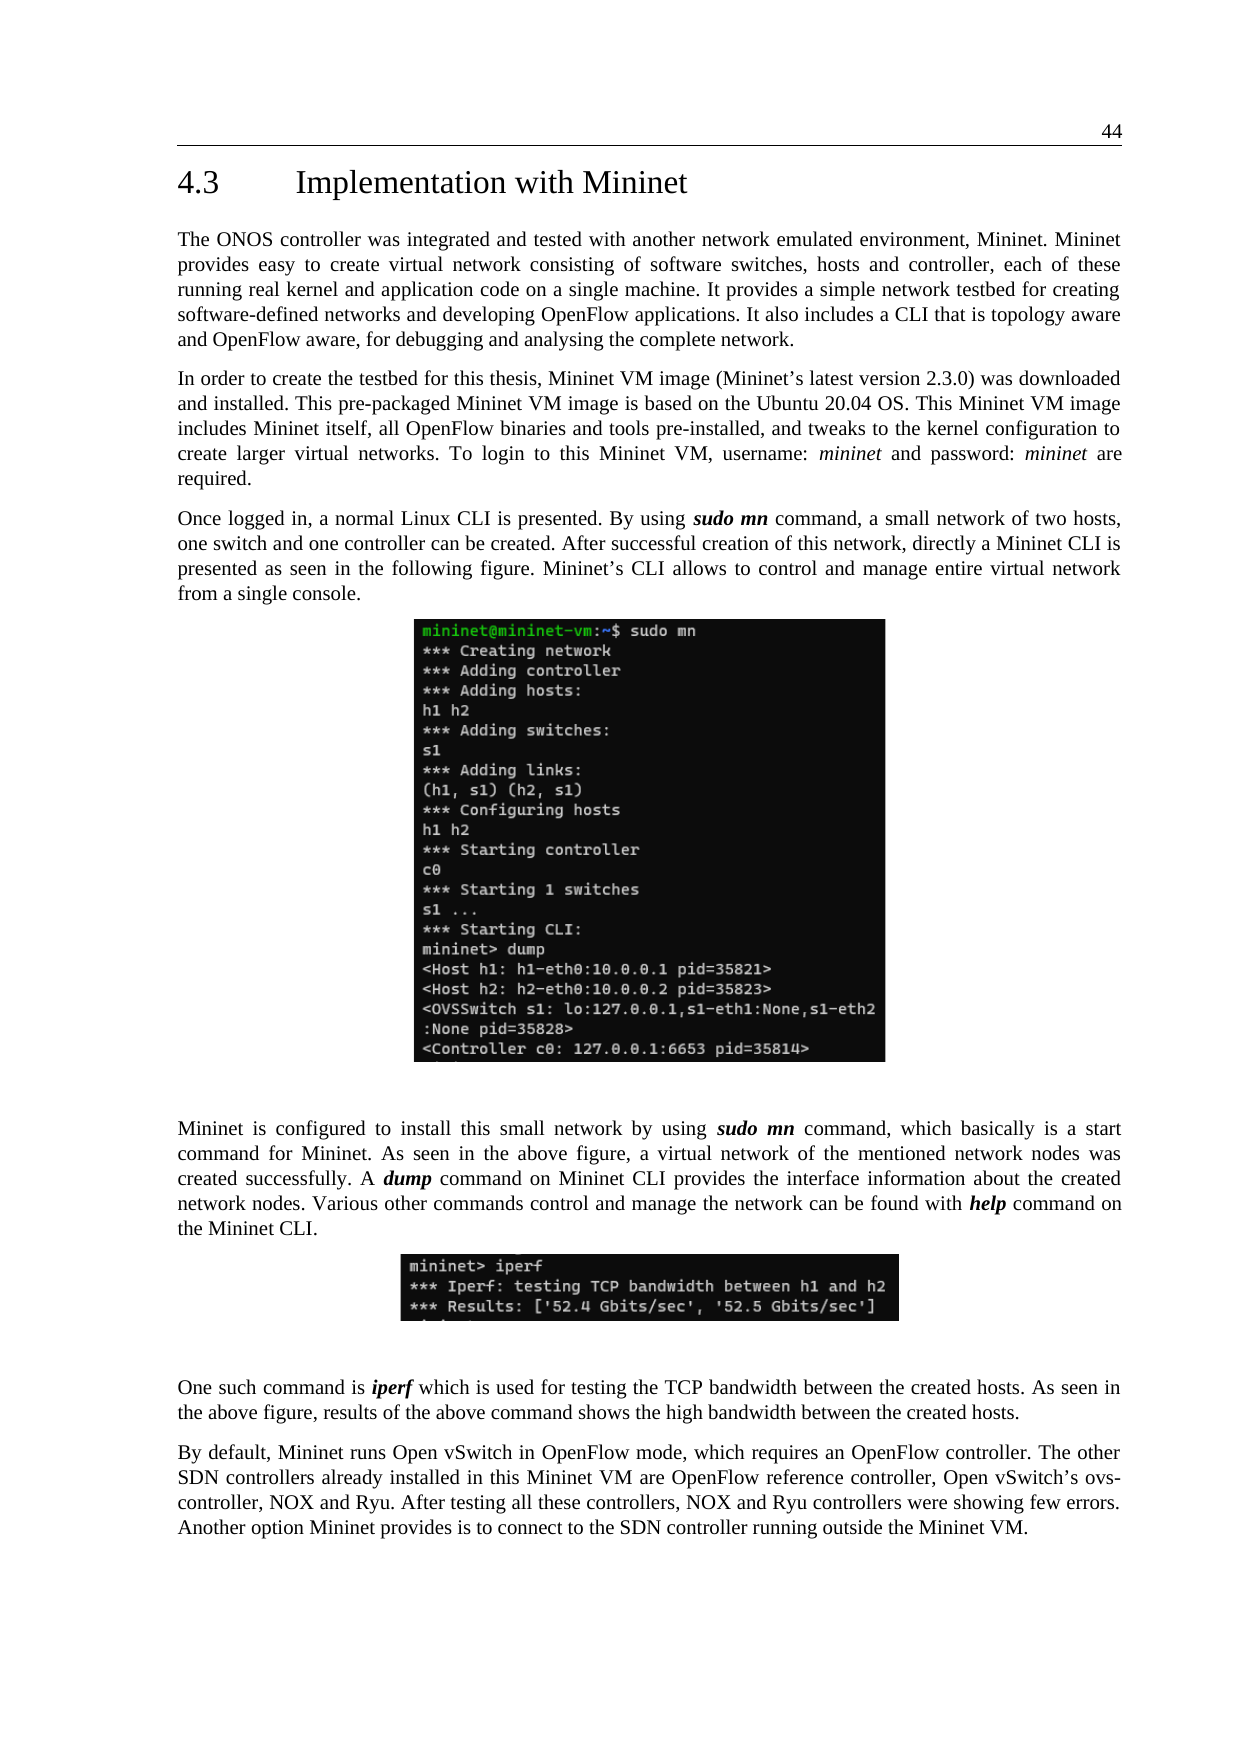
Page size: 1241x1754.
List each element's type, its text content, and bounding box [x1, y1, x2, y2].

text By default, Mininet runs Open vSwitch in OpenFlow mode, which requires an OpenFlow controller. The other SDN controllers already installed in this Mininet VM are OpenFlow reference controller, Open vSwitch’s ovs-controller, NOX and Ryu. After testing all these controllers, NOX and Ryu controllers were showing few errors. Another option Mininet provides is to connect to the SDN controller running outside the Mininet VM. [177, 1439, 1122, 1539]
subtitle Implementation with Mininet [177, 161, 1122, 201]
text Once logged in, a normal Linux CLI is presented. By using sudo mn command, a small network of two hosts, one switch and one controller can be created. After successful creation of this network, directly a Mininet CLI is presented as seen in the following figure. Mininet’s CLI allows to control and manage entire virtual network from a single console. [177, 505, 1122, 605]
picture [400, 1254, 899, 1321]
text Mininet is configured to install this small network by using sudo mn command, which basically is a start command for Mininet. As seen in the above figure, a virtual network of the mentioned network nodes was created successfully. A dump command on Mininet CLI provides the interface information about the created network nodes. Various other commands control and manage the network can be found with help command on the Mininet CLI. [177, 1115, 1122, 1240]
text One such command is iperf which is used for testing the TCP bandwidth between the created hosts. As seen in the above figure, results of the above command shows the high bandwidth between the created hosts. [177, 1374, 1122, 1424]
text The ONOS controller was integrated and tested with another network emulated environment, Mininet. Mininet provides easy to create virtual network consisting of software switches, hosts and controller, each of these running real kernel and application code on a single machine. It provides a simple network testbed for creating software-defined networks and developing OpenFlow applications. It also includes a CLI that is topology aware and OpenFlow aware, for debugging and analysing the complete network. [177, 226, 1122, 351]
text In order to create the testbed for this thesis, Mininet VM image (Mininet’s latest version 2.3.0) was downloaded and installed. This pre-packaged Mininet VM image is based on the Ubuntu 20.04 OS. This Mininet VM image includes Mininet itself, all OpenFlow binaries and tools pre-installed, and tweaks to the kernel configuration to create larger virtual networks. To login to this Mininet VM, username: mininet and password: mininet are required. [177, 365, 1122, 490]
picture [413, 619, 886, 1062]
